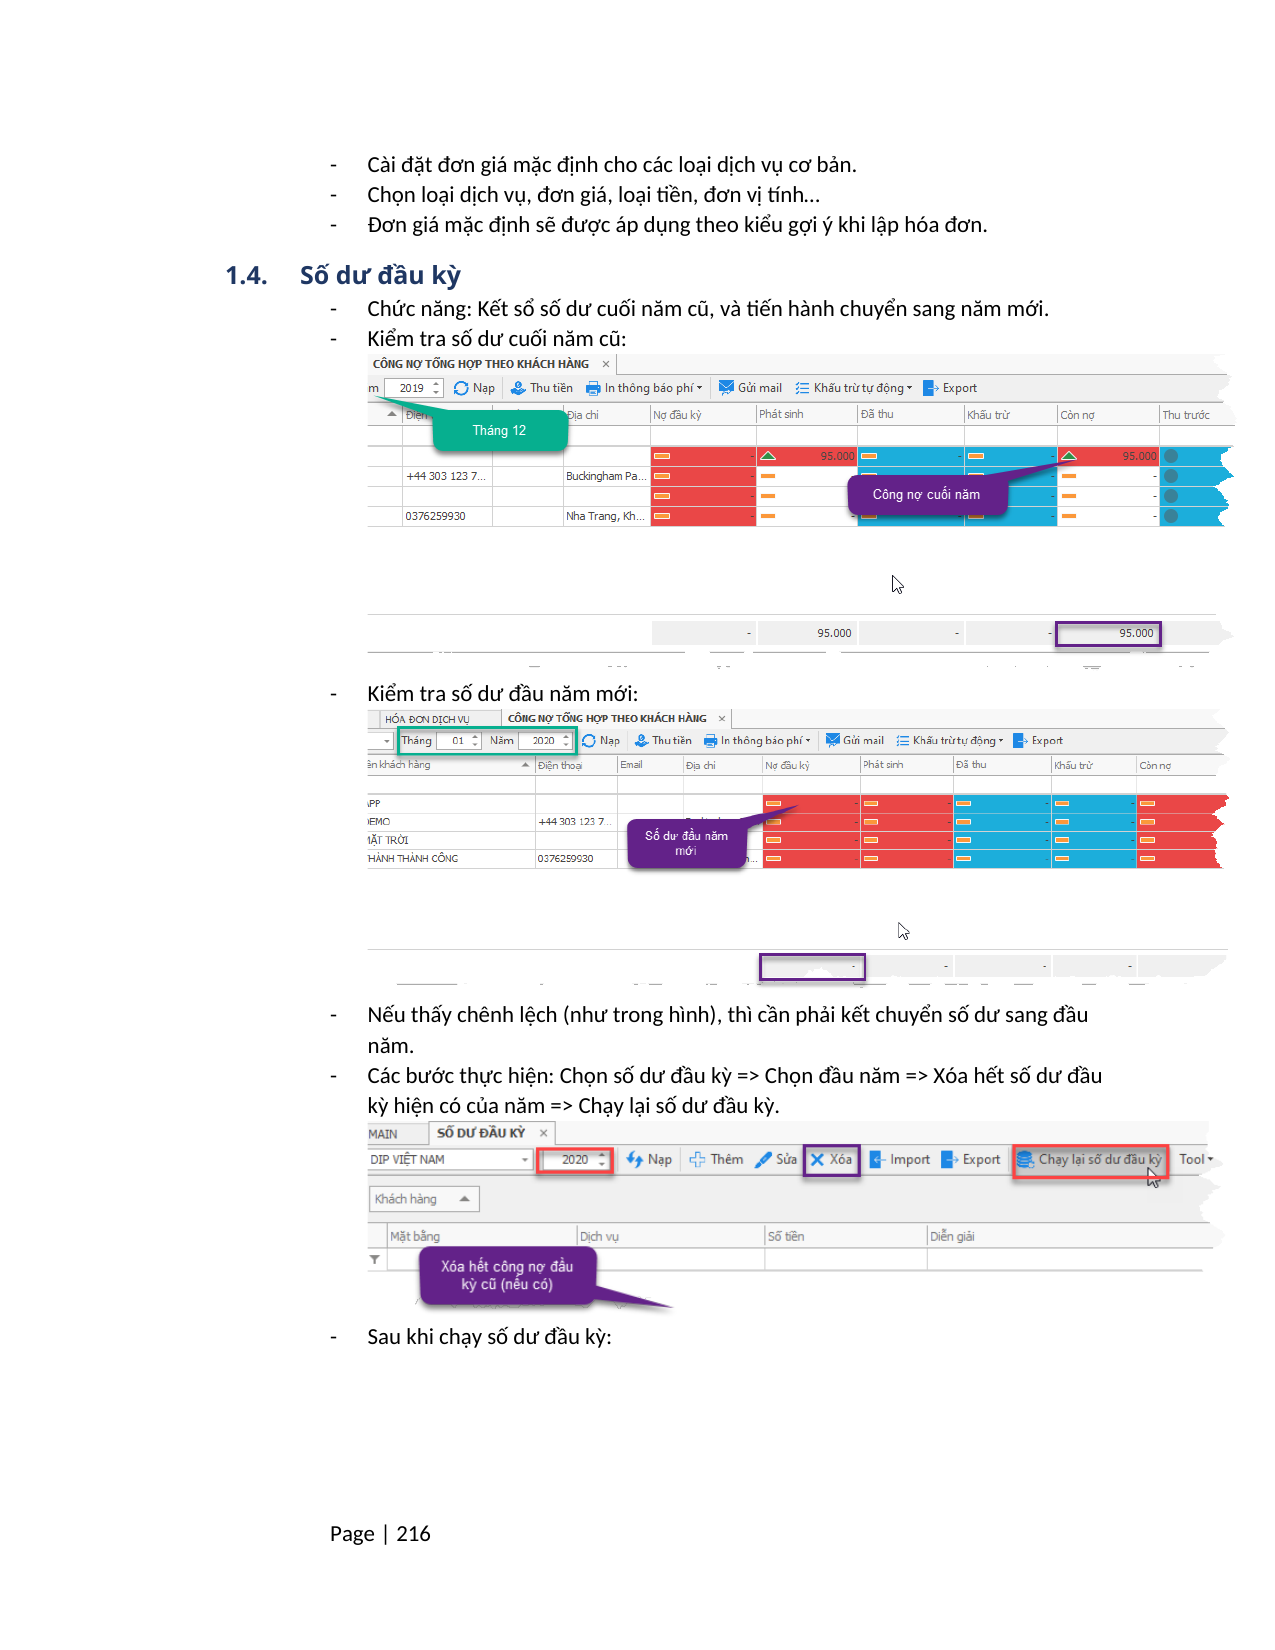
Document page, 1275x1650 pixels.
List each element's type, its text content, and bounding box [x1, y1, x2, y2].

picture [367, 709, 1238, 999]
picture [367, 354, 1243, 677]
subtitle Số dư đầu kỳ [225, 257, 1125, 291]
list Sau khi chạy số dư đầu kỳ: [330, 1322, 1125, 1350]
list Nếu thấy chênh lệch (như trong hình), thì cần phải kết chuyển số dư sang đầu năm. [330, 1001, 1125, 1059]
list Chức năng: Kết sổ số dư cuối năm cũ, và tiến hành chuyển sang năm mới. [330, 294, 1125, 322]
list Đơn giá mặc định sẽ được áp dụng theo kiểu gợi ý khi lập hóa đơn. [330, 210, 1125, 238]
list Cài đặt đơn giá mặc định cho các loại dịch vụ cơ bản. [330, 150, 1125, 178]
list Kiểm tra số dư đầu năm mới: [330, 679, 1125, 707]
list Chọn loại dịch vụ, đơn giá, loại tiền, đơn vị tính… [330, 180, 1125, 208]
picture [367, 1121, 1232, 1320]
list Kiểm tra số dư cuối năm cũ: [330, 324, 1125, 352]
list Các bước thực hiện: Chọn số dư đầu kỳ => Chọn đầu năm => Xóa hết số dư đầu kỳ hiện có của năm => Chạy lại số dư đầu kỳ. [330, 1061, 1125, 1119]
